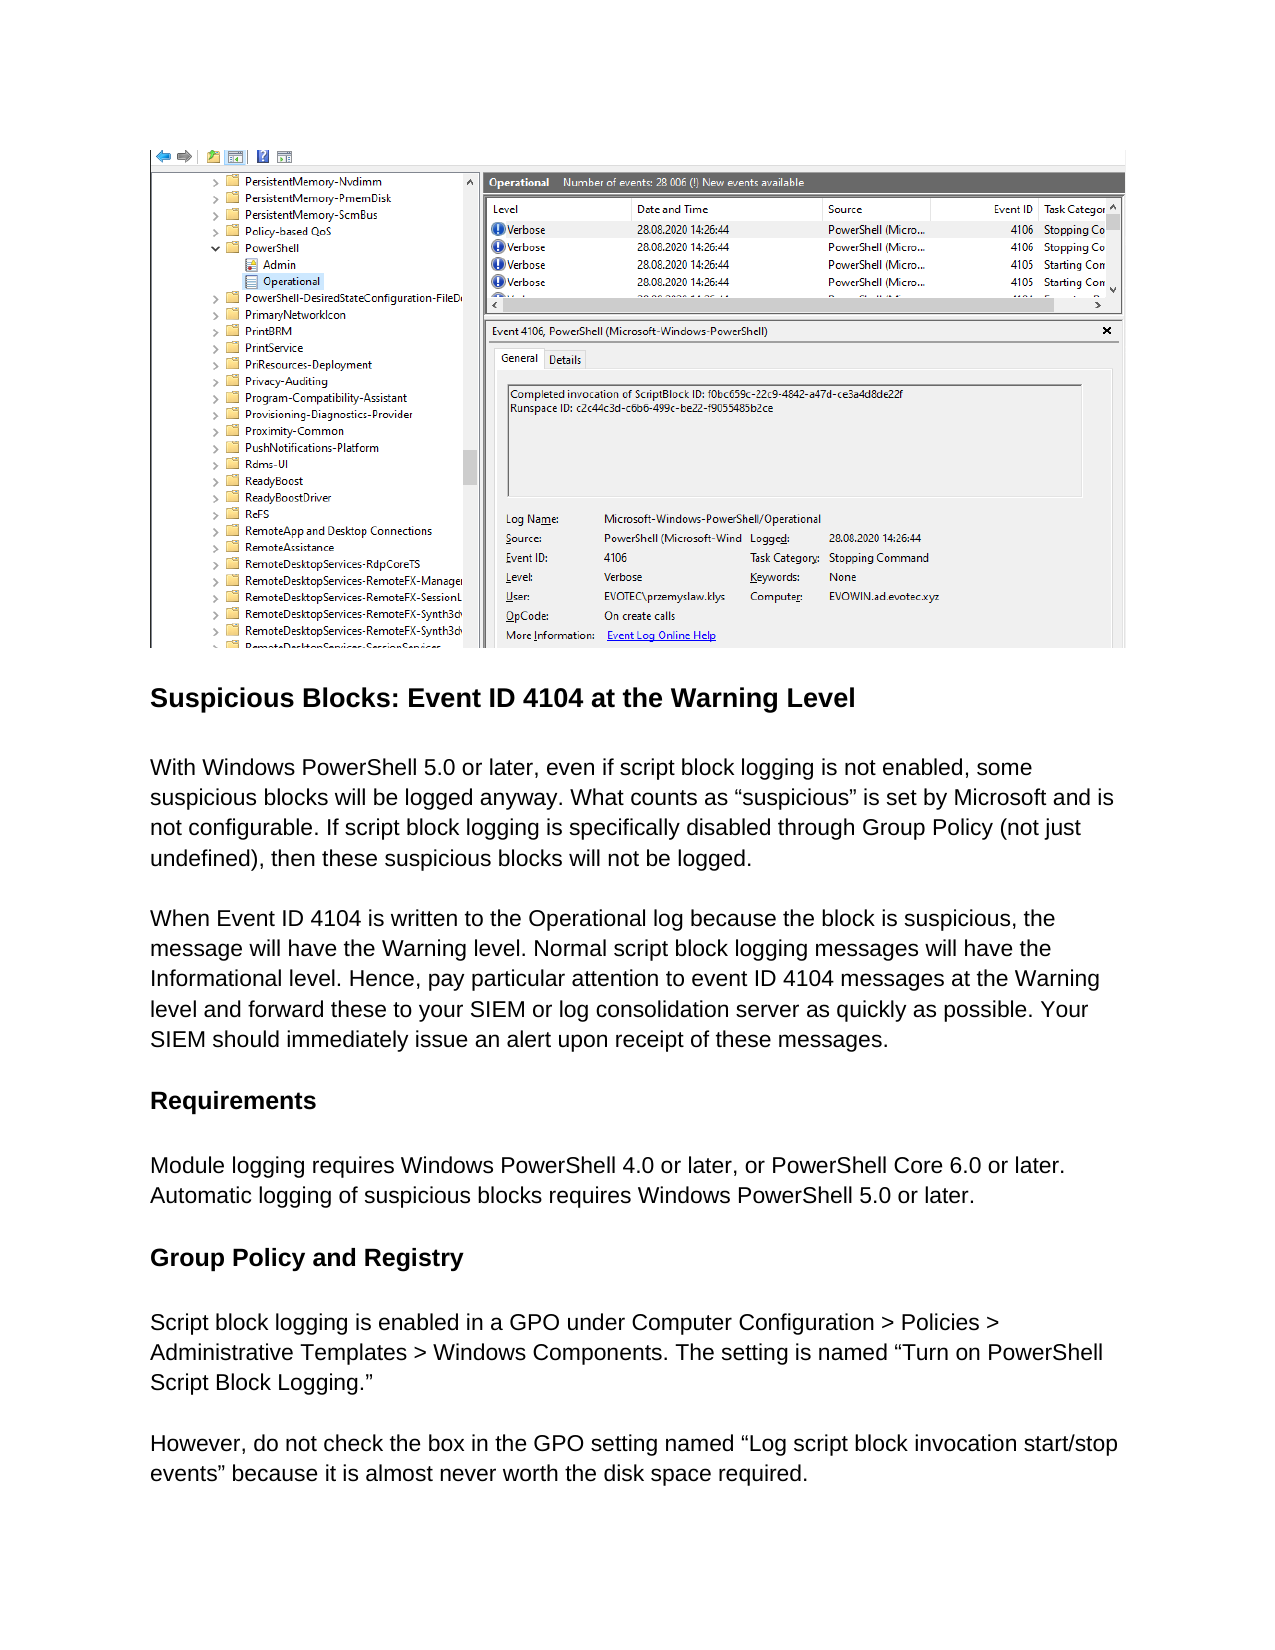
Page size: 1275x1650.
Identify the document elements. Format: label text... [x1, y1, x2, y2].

text However, do not check the box in the GPO setting named “Log script block invocation start/stop events” because it is almost never worth the disk space required. [150, 1430, 1125, 1486]
text When Event ID 4104 is written to the Operational log because the block is suspicious, the message will have the Warning level. Normal script block logging messages will have the Informational level. Hence, pay particular attention to event ID 4104 messages at the Warning level and forward these to your SIEM or log consolidation server as quickly as possible. Your SIEM should immediately issue an alert upon receipt of these messages. [150, 905, 1125, 1052]
text With Windows PowerShell 5.0 or later, even if script block logging is not enabled, some suspicious blocks will be logged anyway. What counts as “suspicious” is set by Microsoft and is not configurable. If script block logging is specifically disabled through Group Policy (not just undefined), then these suspicious blocks will not be logged. [150, 754, 1125, 871]
picture [150, 150, 1125, 648]
text Requirements [150, 1086, 1125, 1115]
text Module logging requires Windows PowerShell 4.0 or later, or PowerShell Core 6.0 or later. Automatic logging of suspicious blocks requires Windows PowerShell 5.0 or later. [150, 1152, 1125, 1209]
text Suspicious Blocks: Event ID 4104 at the Warning Level [150, 682, 1125, 713]
text Script block logging is enabled in a GPO under Computer Configuration > Policies > Administrative Templates > Windows Components. The setting is named “Turn on PowerShell Script Block Logging.” [150, 1309, 1125, 1396]
text Group Policy and Registry [150, 1243, 1125, 1272]
